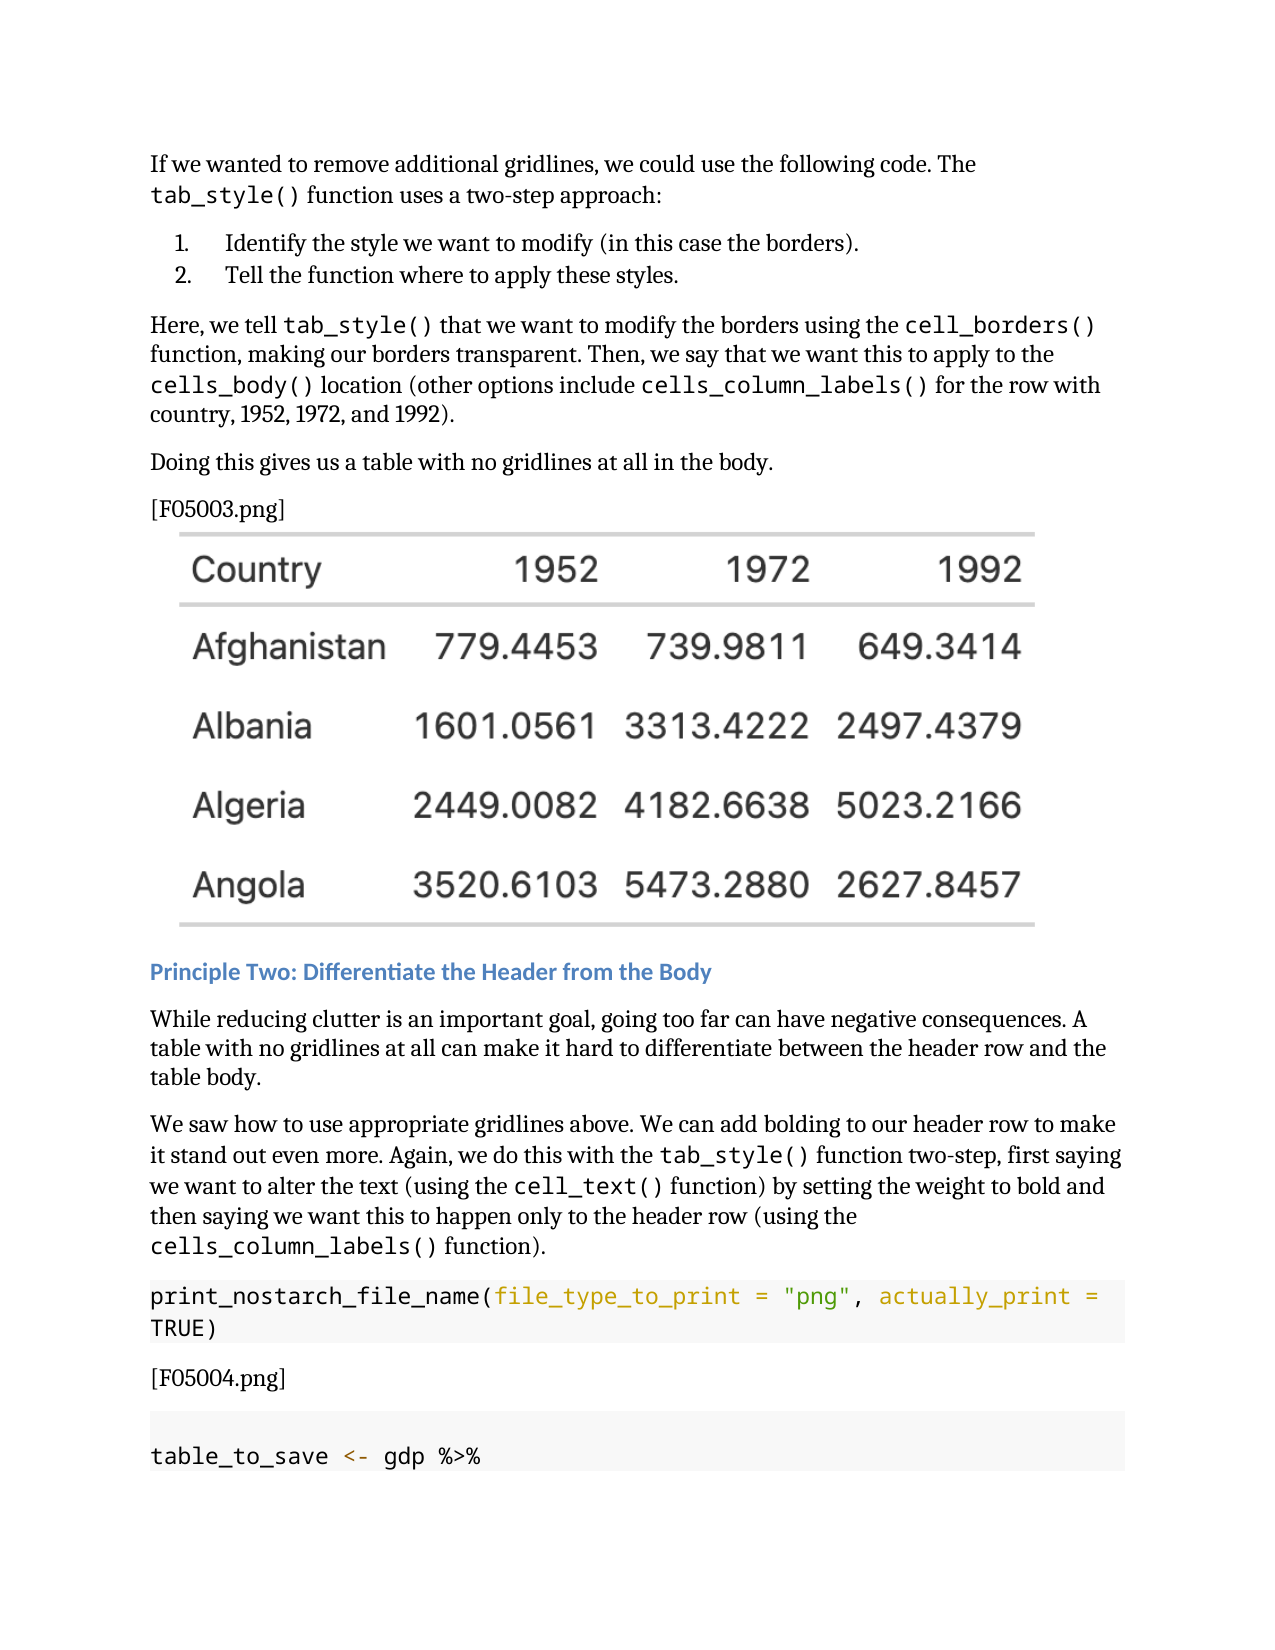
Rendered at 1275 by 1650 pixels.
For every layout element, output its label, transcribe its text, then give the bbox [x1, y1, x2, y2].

subtitle Principle Two: Differentiate the Header from the Body [150, 956, 1125, 987]
text If we wanted to remove additional gridlines, we could use the following code. The tab_style() function uses a two-step approach: [150, 150, 1125, 210]
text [150, 1411, 1125, 1471]
text [F05004.png] [150, 1364, 1125, 1392]
text Doing this gives us a table with no gridlines at all in the body. [150, 447, 1125, 476]
text Here, we tell tab_style() that we want to modify the borders using the cell_borders() function, making our borders transparent. Then, we say that we want this to apply to the cells_body() location (other options include cells_column_labels() for the row with country, 1952, 1972, and 1992). [150, 309, 1125, 429]
text We saw how to use appropriate gridlines above. We can add bolding to our header row to make it stand out even more. Again, we do this with the tab_style() function two-step, first saying we want to alter the text (using the cell_text() function) by setting the weight to bold and then saying we want this to happen only to the header row (using the cells_column_labels() function). [150, 1110, 1125, 1262]
text While reducing clutter is an important goal, going too far can have negative consequences. A table with no gridlines at all can make it hard to differentiate between the header row and the table body. [150, 1005, 1125, 1092]
list Identify the style we want to modify (in this case the borders). [175, 229, 1125, 257]
text print_nostarch_file_name(file_type_to_print = "png", actually_print = TRUE) [219, 1280, 1125, 1343]
picture [168, 523, 1044, 936]
list Tell the function where to apply these styles. [175, 261, 1125, 290]
